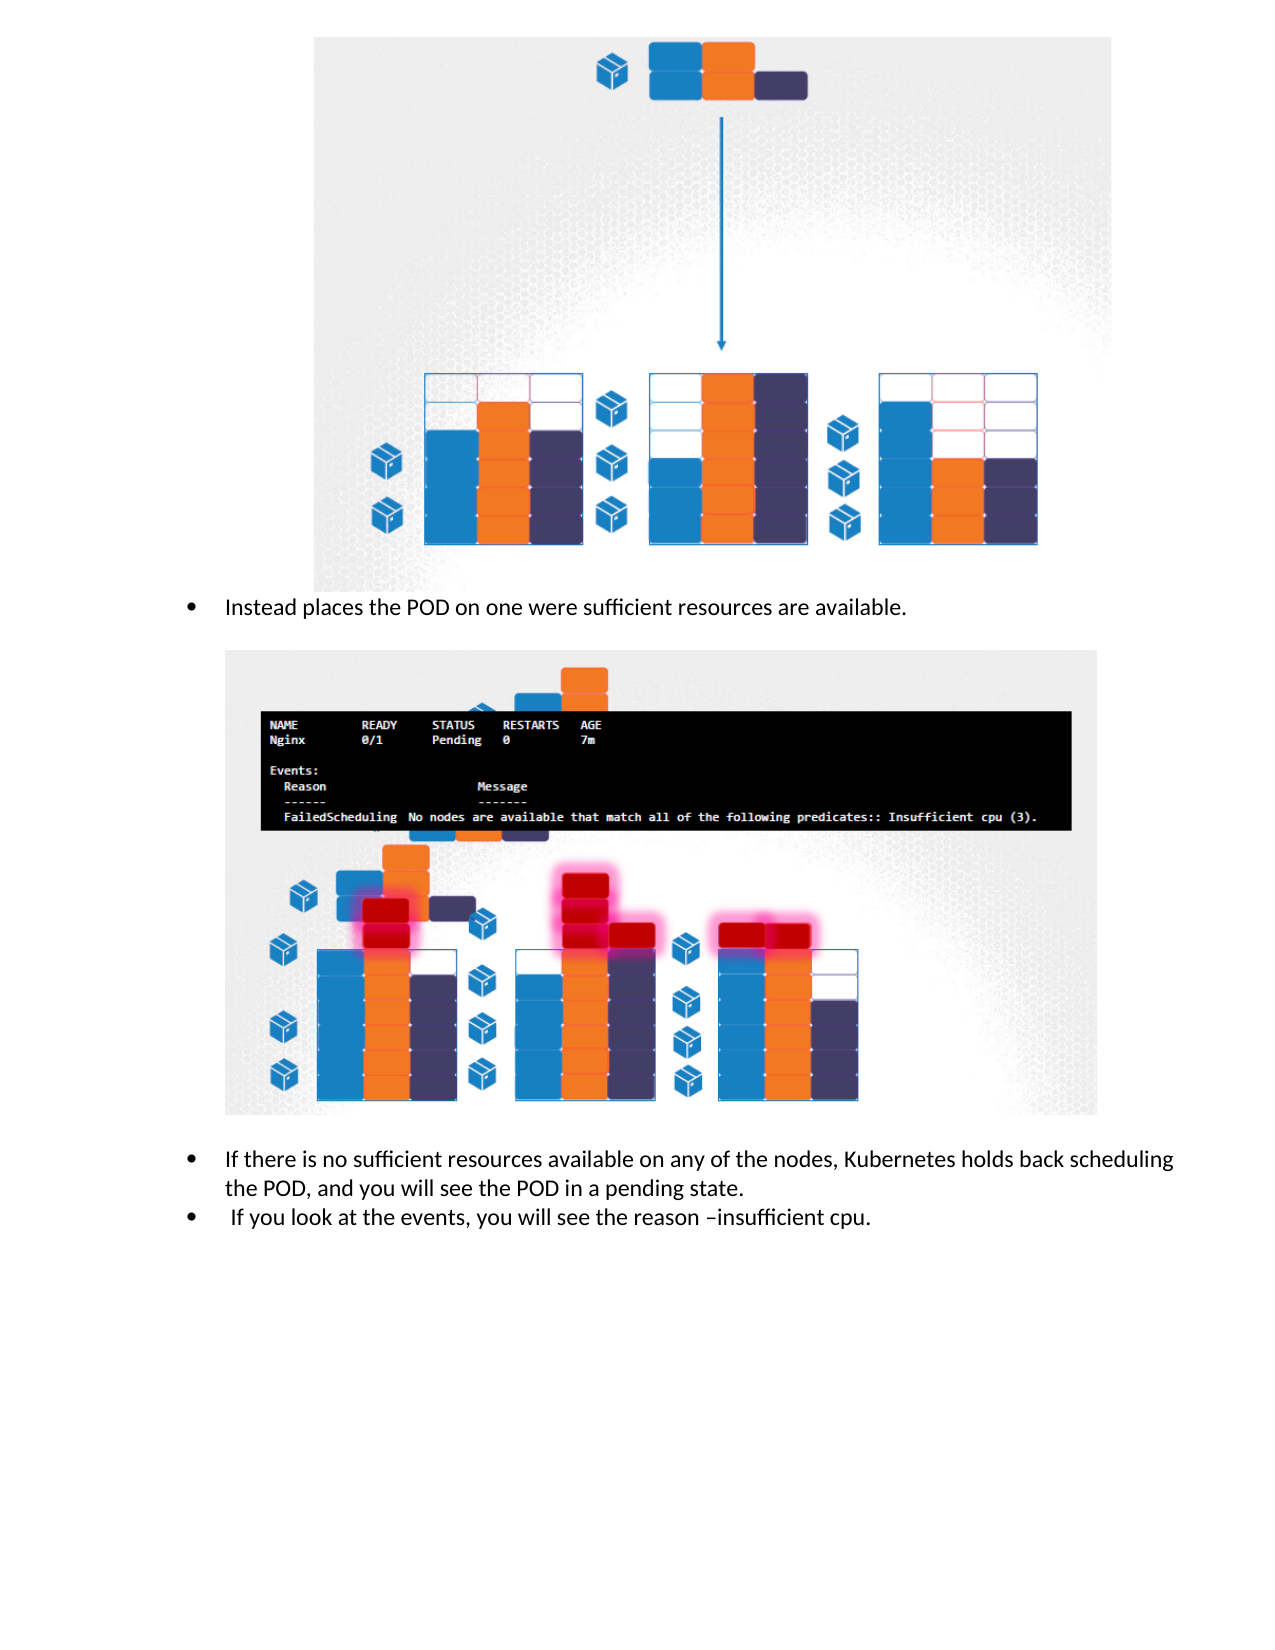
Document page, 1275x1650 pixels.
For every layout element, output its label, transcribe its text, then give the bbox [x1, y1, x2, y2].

picture [313, 37, 1112, 592]
list Instead places the POD on one were sufficient resources are available. [187, 592, 1200, 621]
list If there is no sufficient resources available on any of the nodes, Kubernetes holds back scheduling the POD, and you will see the POD in a pending state. [187, 1144, 1200, 1202]
list If you look at the events, you will see the reason –insufficient cpu. [187, 1202, 1200, 1232]
picture [225, 650, 1097, 1115]
